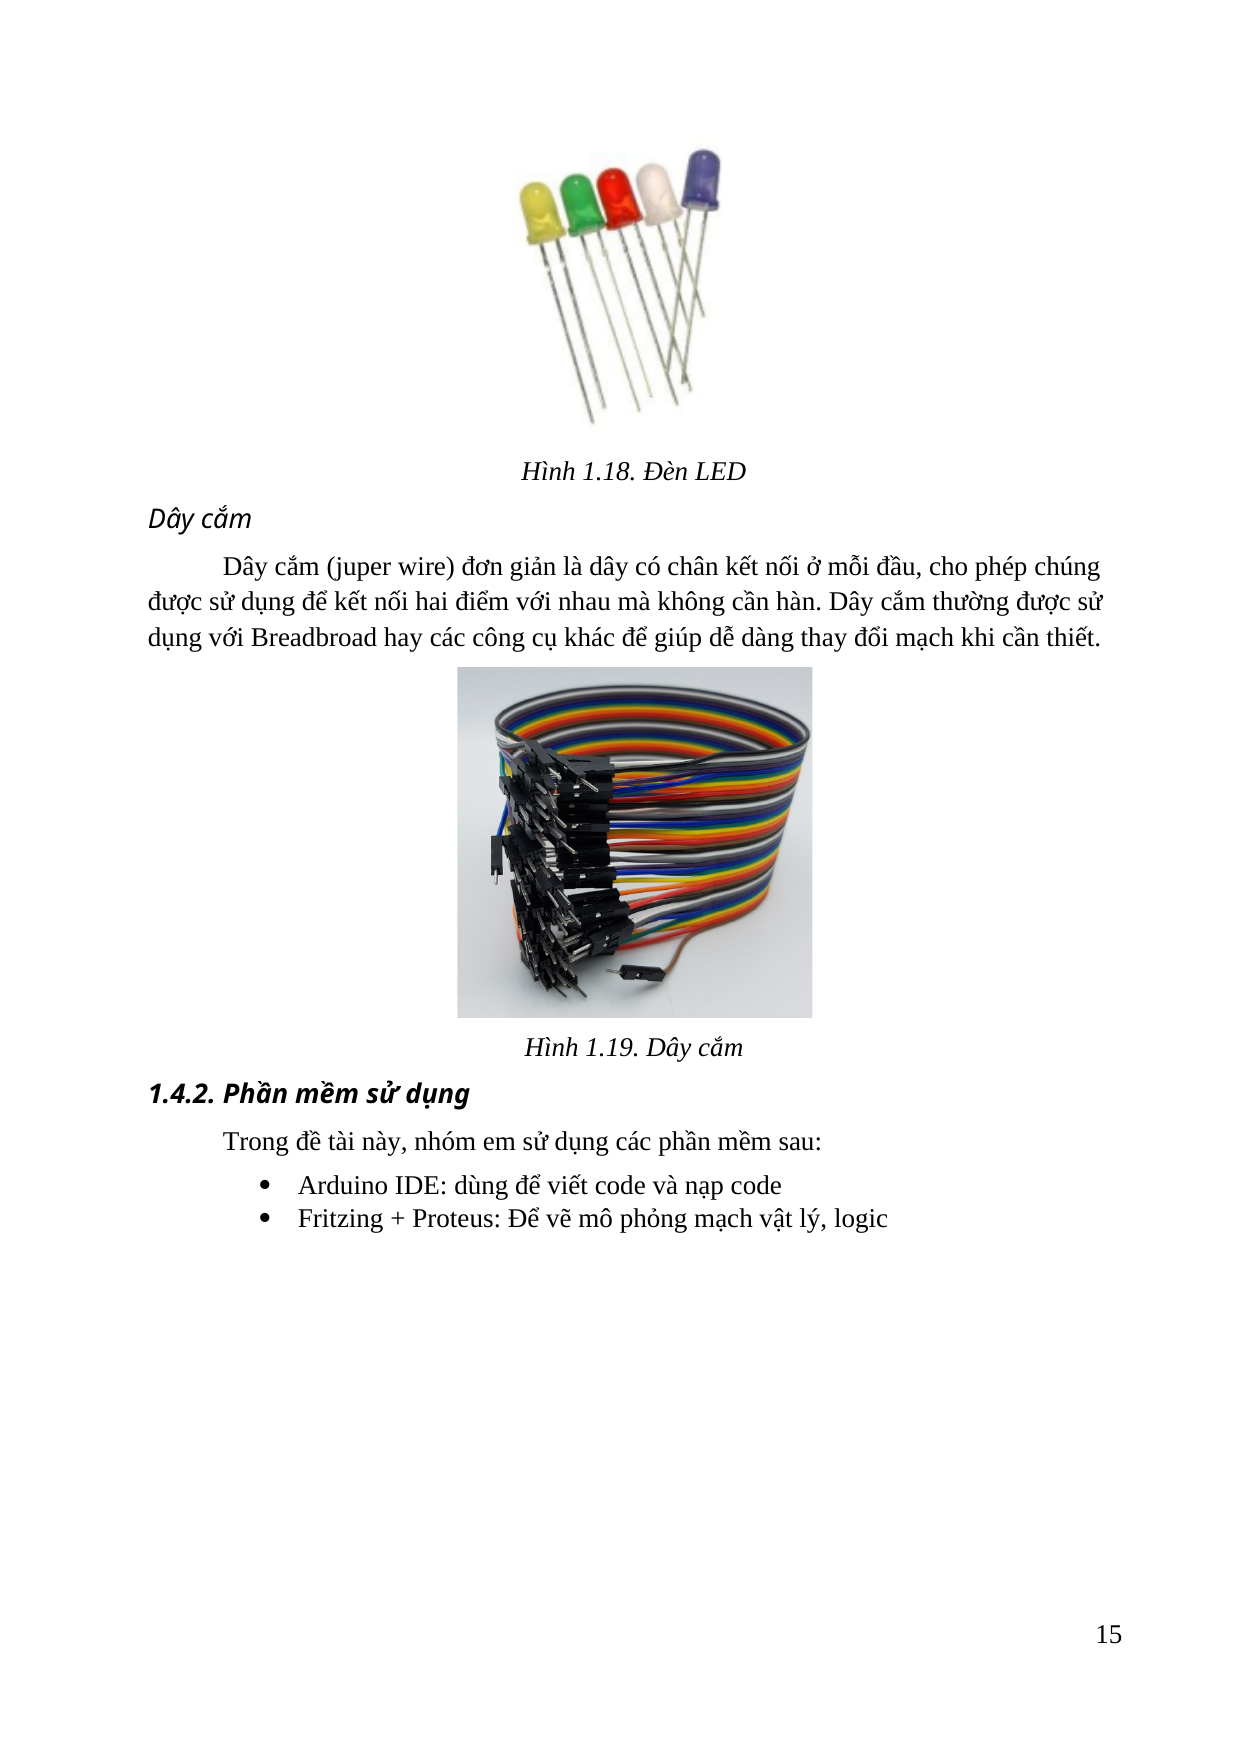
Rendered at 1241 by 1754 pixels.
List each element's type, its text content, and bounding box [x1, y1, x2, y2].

list Arduino IDE: dùng để viết code và nạp code [260, 1169, 1122, 1200]
picture [447, 118, 823, 443]
text Trong đề tài này, nhóm em sử dụng các phần mềm sau: [223, 1125, 1122, 1156]
text Hình 1.19. Dây cắm [148, 1031, 1122, 1062]
subtitle Phần mềm sử dụng [148, 1074, 1122, 1111]
list Fritzing + Proteus: Để vẽ mô phỏng mạch vật lý, logic [260, 1202, 1122, 1234]
picture [457, 667, 813, 1018]
subtitle Dây cắm [148, 499, 1122, 536]
text Hình 1.18. Đèn LED [148, 456, 1122, 487]
text Dây cắm (juper wire) đơn giản là dây có chân kết nối ở mỗi đầu, cho phép chúng được sử dụng để kết nối hai điểm với nhau mà không cần hàn. Dây cắm thường được sử dụng với Breadbroad hay các công cụ khác để giúp dễ dàng thay đổi mạch khi cần thiết. [148, 550, 1122, 652]
